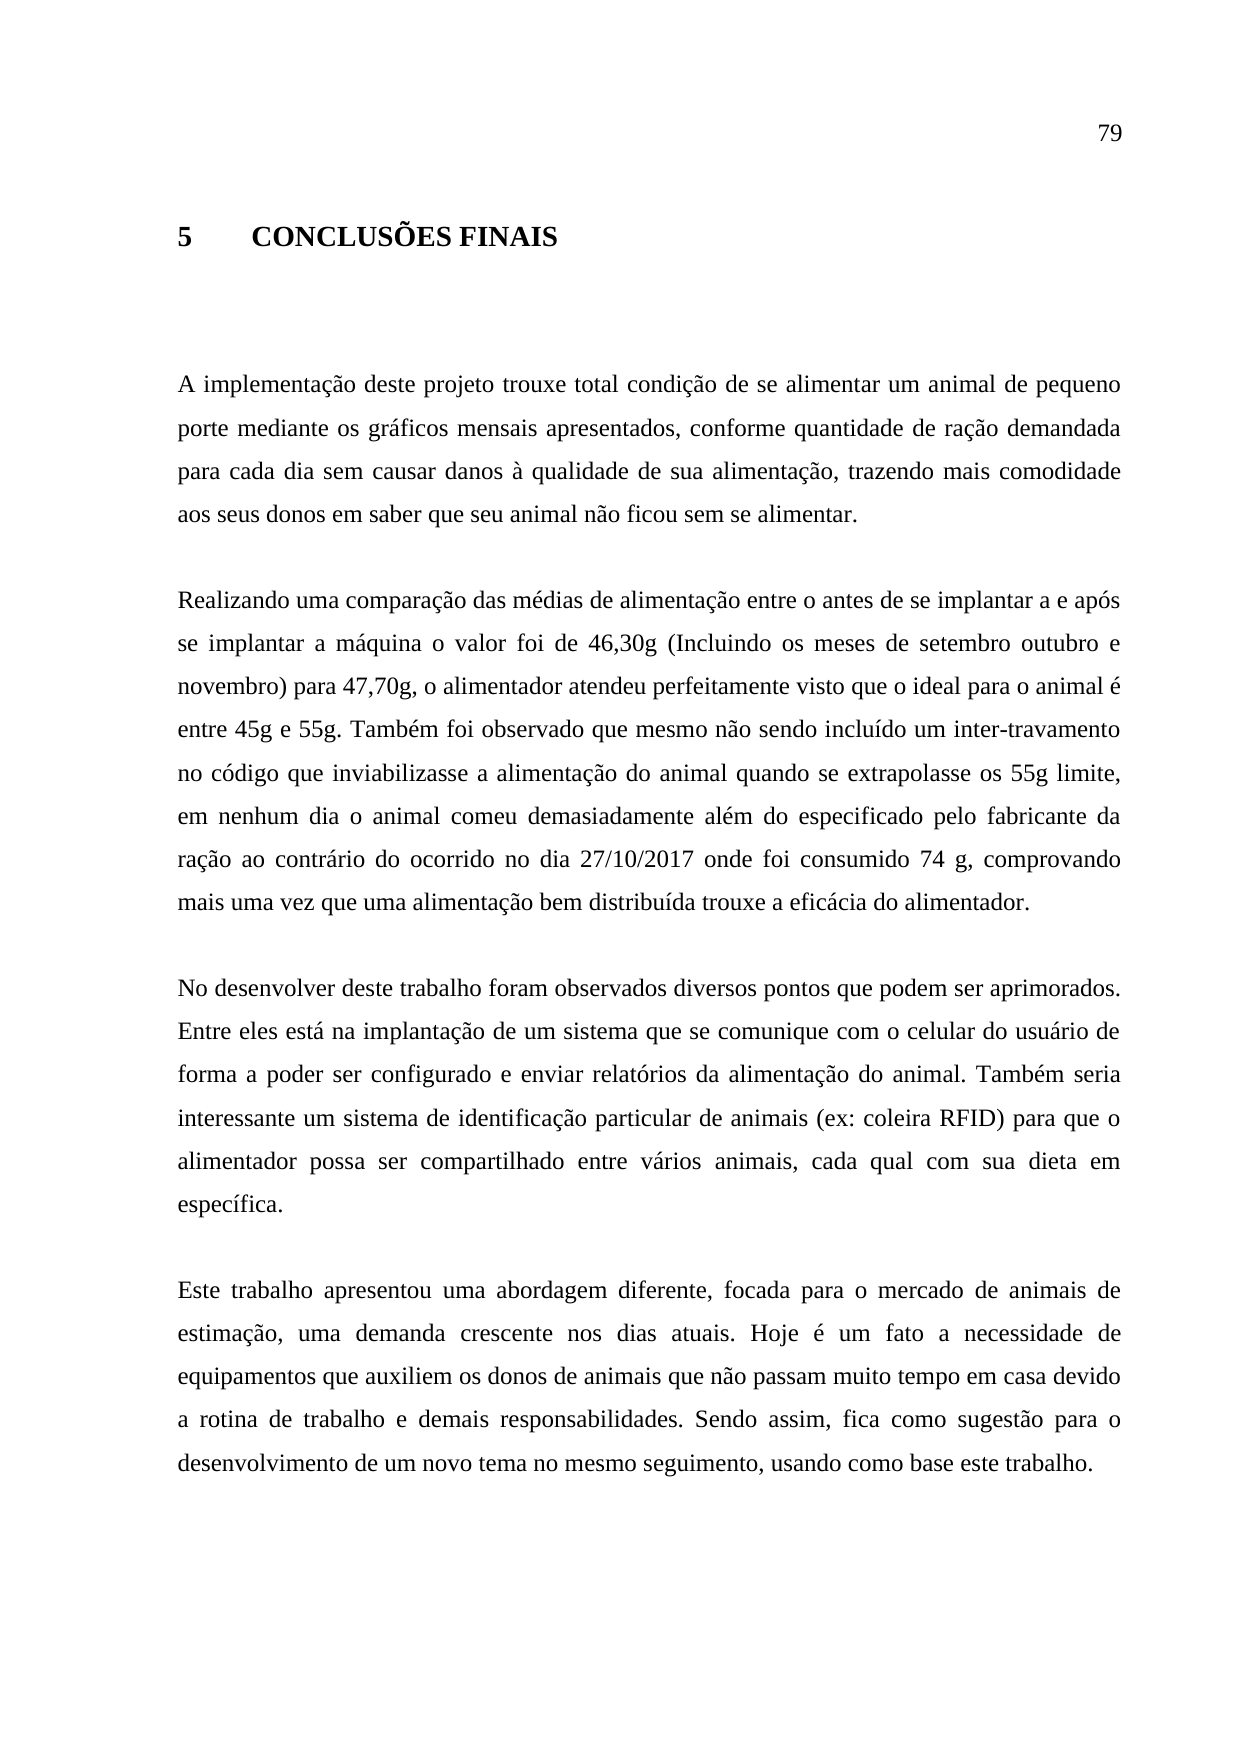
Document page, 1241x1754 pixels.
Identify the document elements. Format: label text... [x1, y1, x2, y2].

text Este trabalho apresentou uma abordagem diferente, focada para o mercado de animais de estimação, uma demanda crescente nos dias atuais. Hoje é um fato a necessidade de equipamentos que auxiliem os donos de animais que não passam muito tempo em casa devido a rotina de trabalho e demais responsabilidades. Sendo assim, fica como sugestão para o desenvolvimento de um novo tema no mesmo seguimento, usando como base este trabalho. [177, 1275, 1122, 1476]
text Realizando uma comparação das médias de alimentação entre o antes de se implantar a e após se implantar a máquina o valor foi de 46,30g (Incluindo os meses de setembro outubro e novembro) para 47,70g, o alimentador atendeu perfeitamente visto que o ideal para o animal é entre 45g e 55g. Também foi observado que mesmo não sendo incluído um inter-travamento no código que inviabilizasse a alimentação do animal quando se extrapolasse os 55g limite, em nenhum dia o animal comeu demasiadamente além do especificado pelo fabricante da ração ao contrário do ocorrido no dia 27/10/2017 onde foi consumido 74 g, comprovando mais uma vez que uma alimentação bem distribuída trouxe a eficácia do alimentador. [177, 585, 1122, 916]
subtitle 5 CONCLUSÕES FINAIS [177, 219, 1122, 252]
text No desenvolver deste trabalho foram observados diversos pontos que podem ser aprimorados. Entre eles está na implantação de um sistema que se comunique com o celular do usuário de forma a poder ser configurado e enviar relatórios da alimentação do animal. Também seria interessante um sistema de identificação particular de animais (ex: coleira RFID) para que o alimentador possa ser compartilhado entre vários animais, cada qual com sua dieta em específica. [177, 973, 1122, 1218]
text A implementação deste projeto trouxe total condição de se alimentar um animal de pequeno porte mediante os gráficos mensais apresentados, conforme quantidade de ração demandada para cada dia sem causar danos à qualidade de sua alimentação, trazendo mais comodidade aos seus donos em saber que seu animal não ficou sem se alimentar. [177, 369, 1122, 528]
